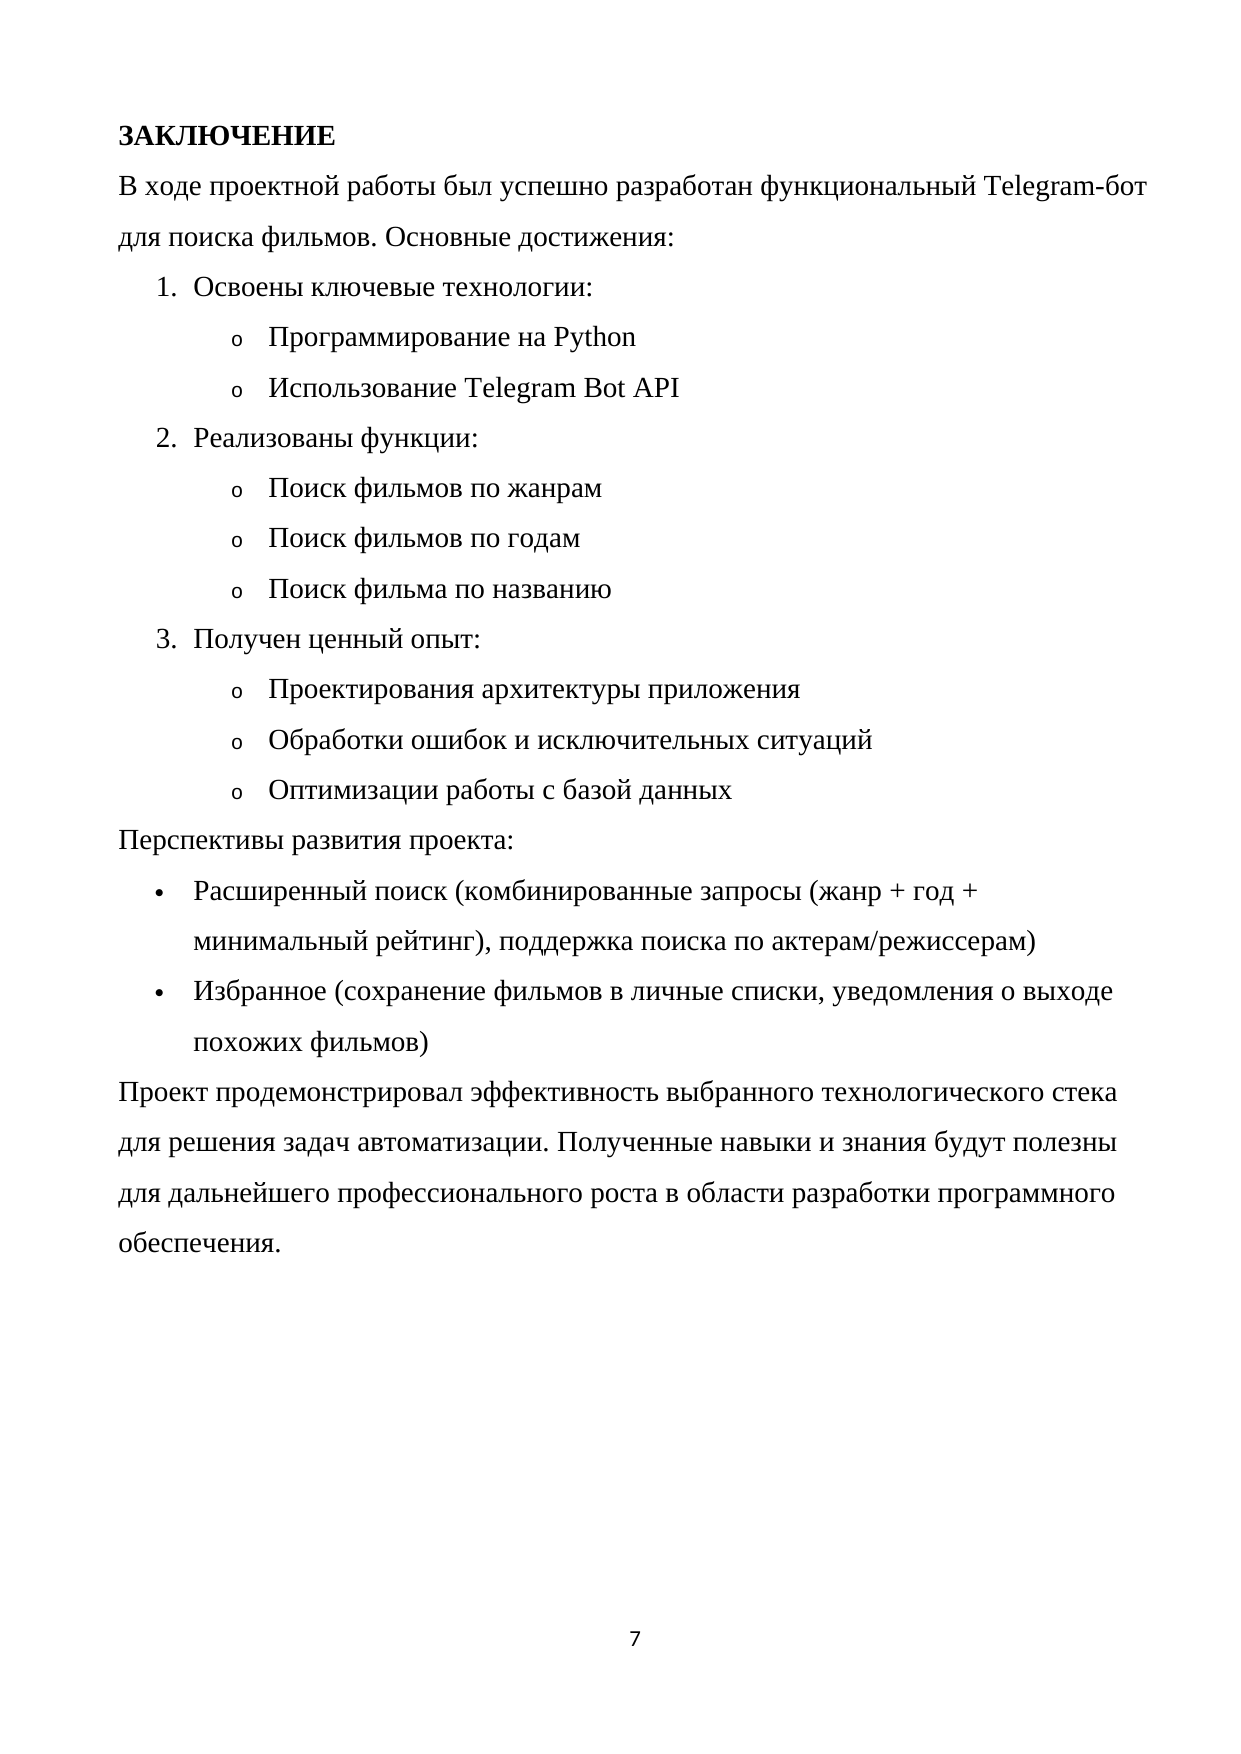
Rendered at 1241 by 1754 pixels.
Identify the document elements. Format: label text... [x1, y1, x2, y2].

text ЗАКЛЮЧЕНИЕ [118, 118, 1152, 152]
list Поиск фильма по названию [231, 571, 1152, 604]
list Использование Telegram Bot API [231, 370, 1152, 403]
list Оптимизации работы с базой данных [231, 772, 1152, 806]
list Избранное (сохранение фильмов в личные списки, уведомления о выходе похожих фильмов) [156, 973, 1152, 1057]
list Поиск фильмов по годам [231, 521, 1152, 554]
list Программирование на Python [231, 319, 1152, 353]
text В ходе проектной работы был успешно разработан функциональный Telegram-бот для поиска фильмов. Основные достижения: [118, 168, 1152, 252]
list Расширенный поиск (комбинированные запросы (жанр + год + минимальный рейтинг), поддержка поиска по актерам/режиссерам) [156, 873, 1152, 957]
text Проект продемонстрировал эффективность выбранного технологического стека для решения задач автоматизации. Полученные навыки и знания будут полезны для дальнейшего профессионального роста в области разработки программного обеспечения. [118, 1074, 1152, 1258]
list Освоены ключевые технологии: [156, 269, 1152, 303]
list Проектирования архитектуры приложения [231, 672, 1152, 705]
list Реализованы функции: [156, 420, 1152, 453]
list Получен ценный опыт: [156, 621, 1152, 655]
text Перспективы развития проекта: [118, 822, 1152, 856]
list Поиск фильмов по жанрам [231, 470, 1152, 504]
list Обработки ошибок и исключительных ситуаций [231, 722, 1152, 755]
